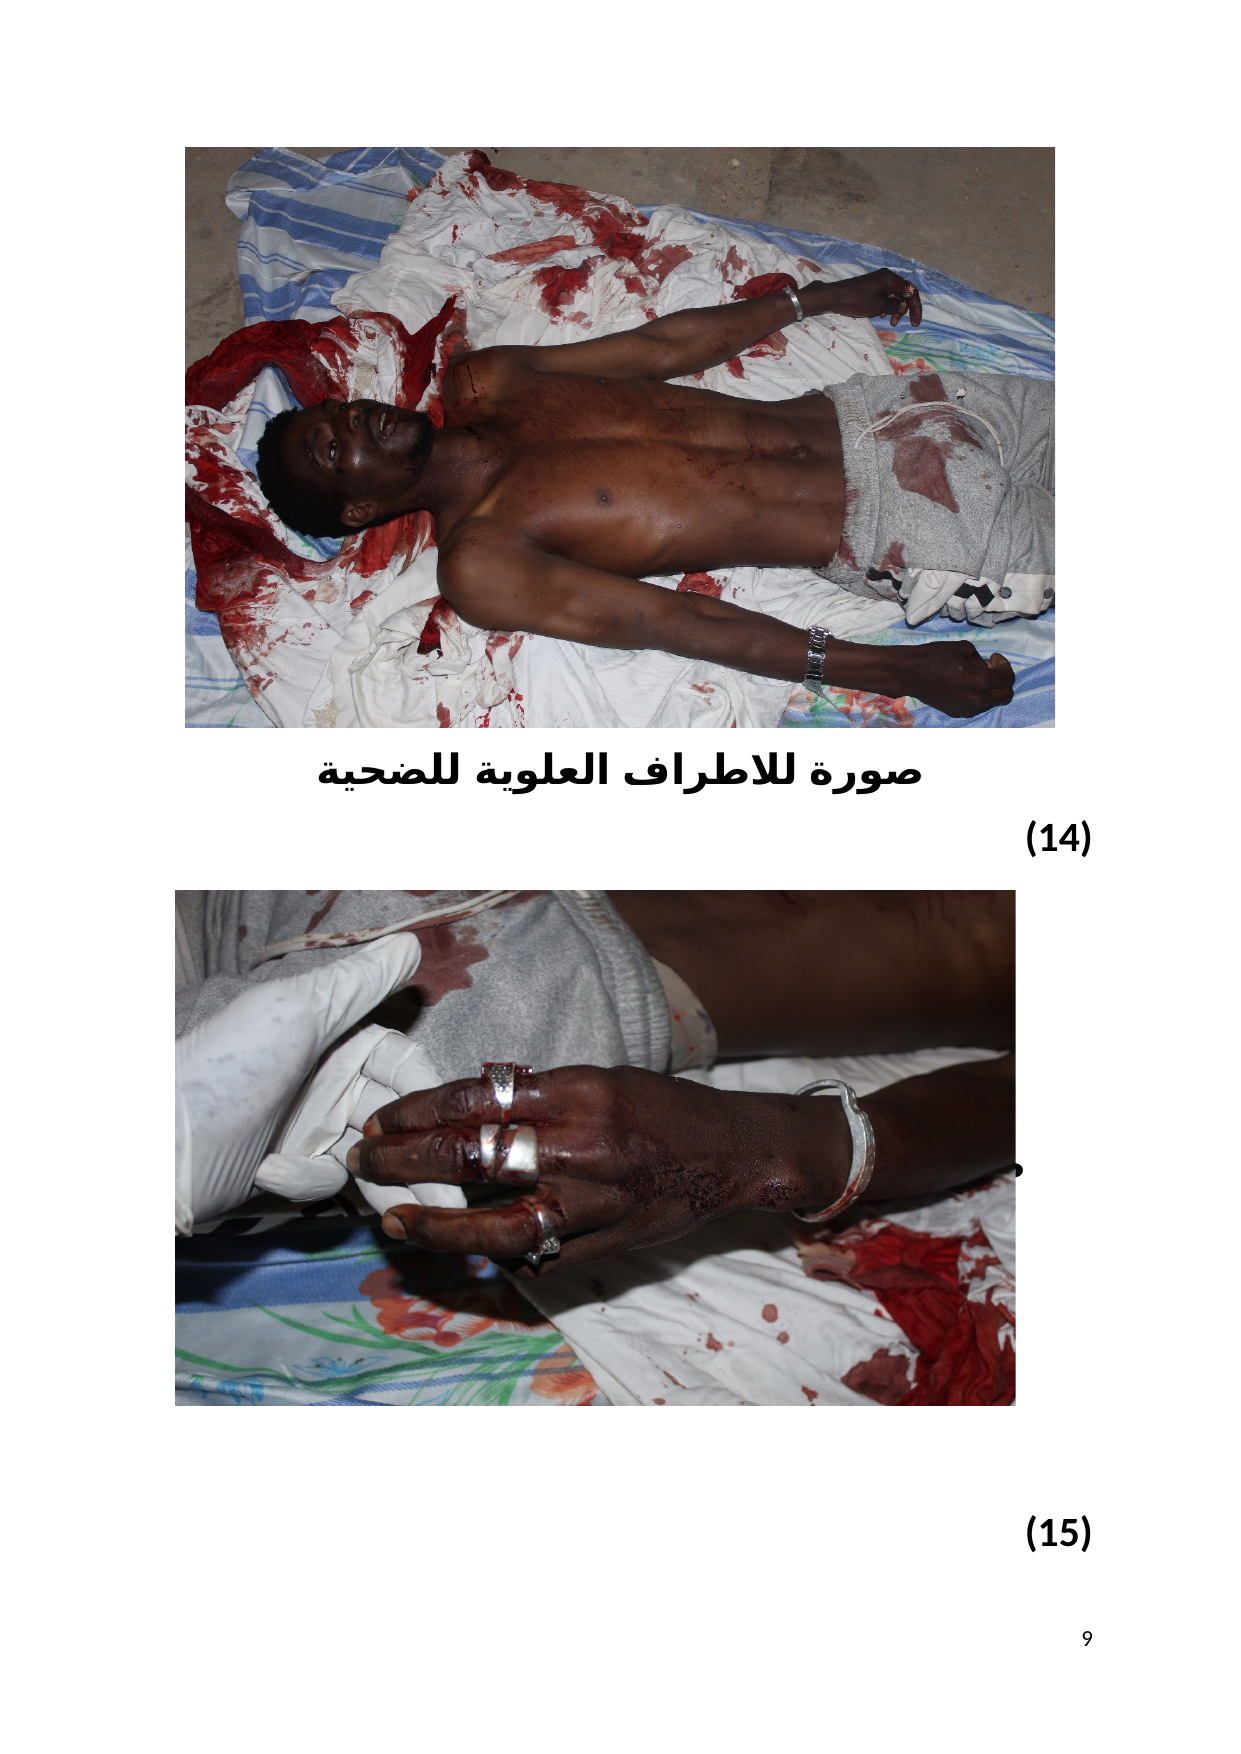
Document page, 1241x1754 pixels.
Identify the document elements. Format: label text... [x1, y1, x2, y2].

text صورة للاطراف العلوية للضحية [148, 745, 1093, 793]
text (14) [148, 811, 1093, 862]
picture [175, 890, 1016, 1406]
text (15) [148, 1506, 1093, 1557]
picture [185, 147, 1055, 728]
